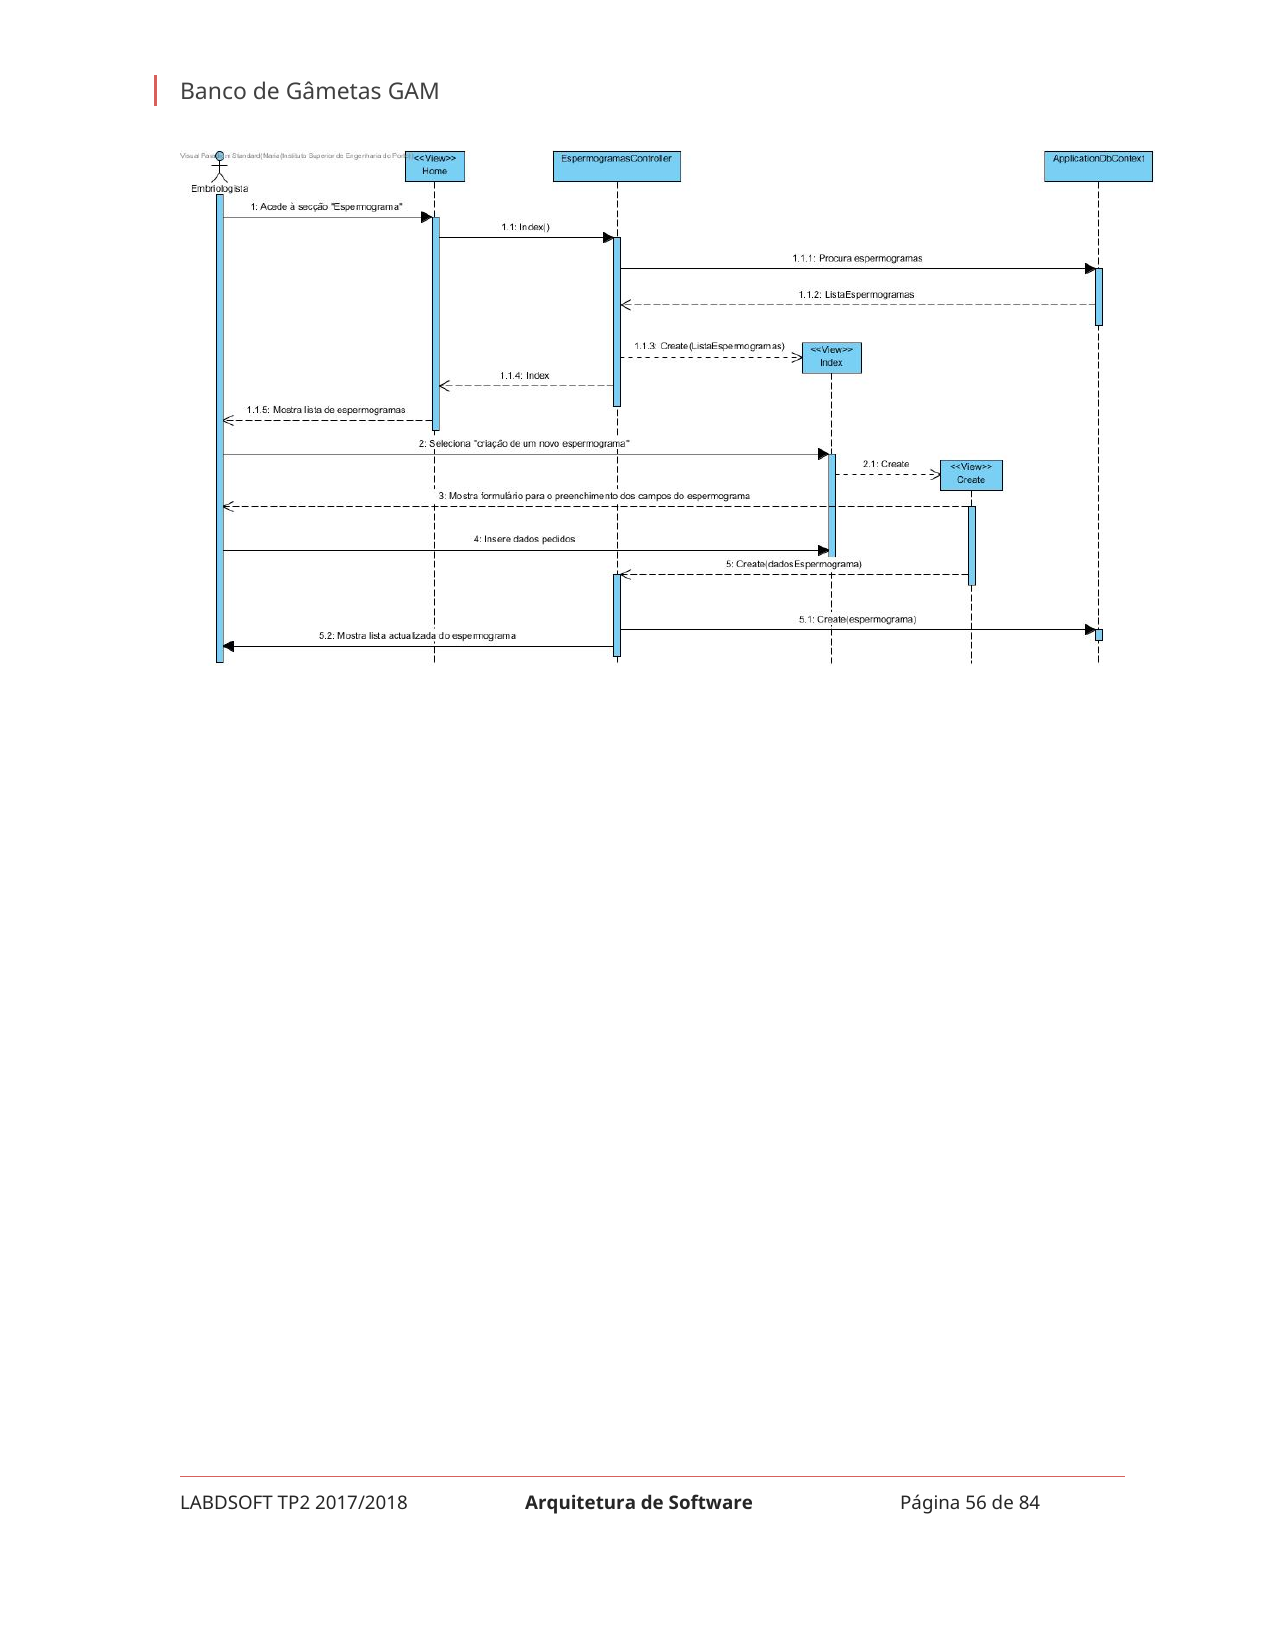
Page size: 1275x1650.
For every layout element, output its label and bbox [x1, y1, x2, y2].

picture [180, 150, 1155, 666]
